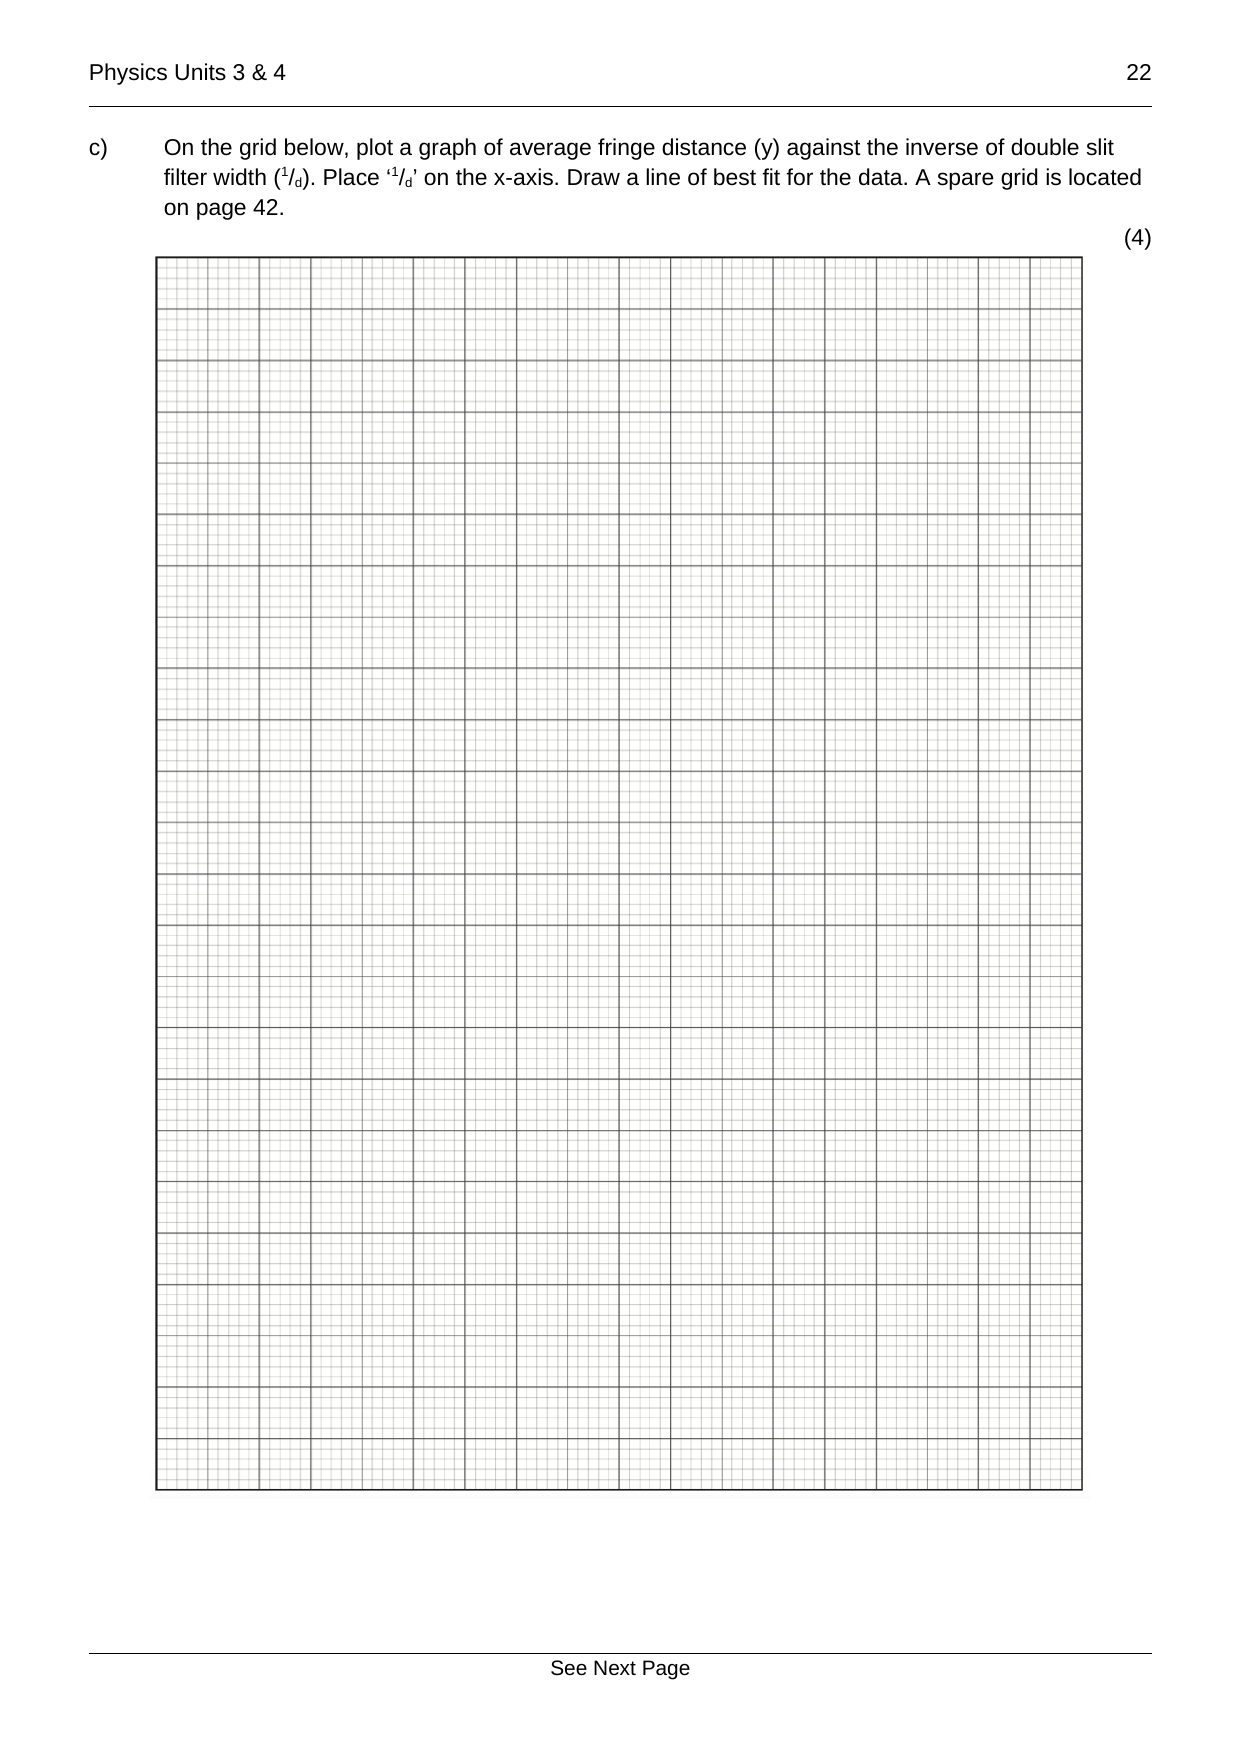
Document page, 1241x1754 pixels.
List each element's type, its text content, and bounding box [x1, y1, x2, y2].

picture [150, 250, 1091, 1499]
text c) On the grid below, plot a graph of average fringe distance (y) against the inverse of double slit filter width (1/d). Place ‘1/d’ on the x-axis. Draw a line of best fit for the data. A spare grid is located on page 42. [89, 133, 1152, 220]
text (4) [89, 224, 1152, 251]
